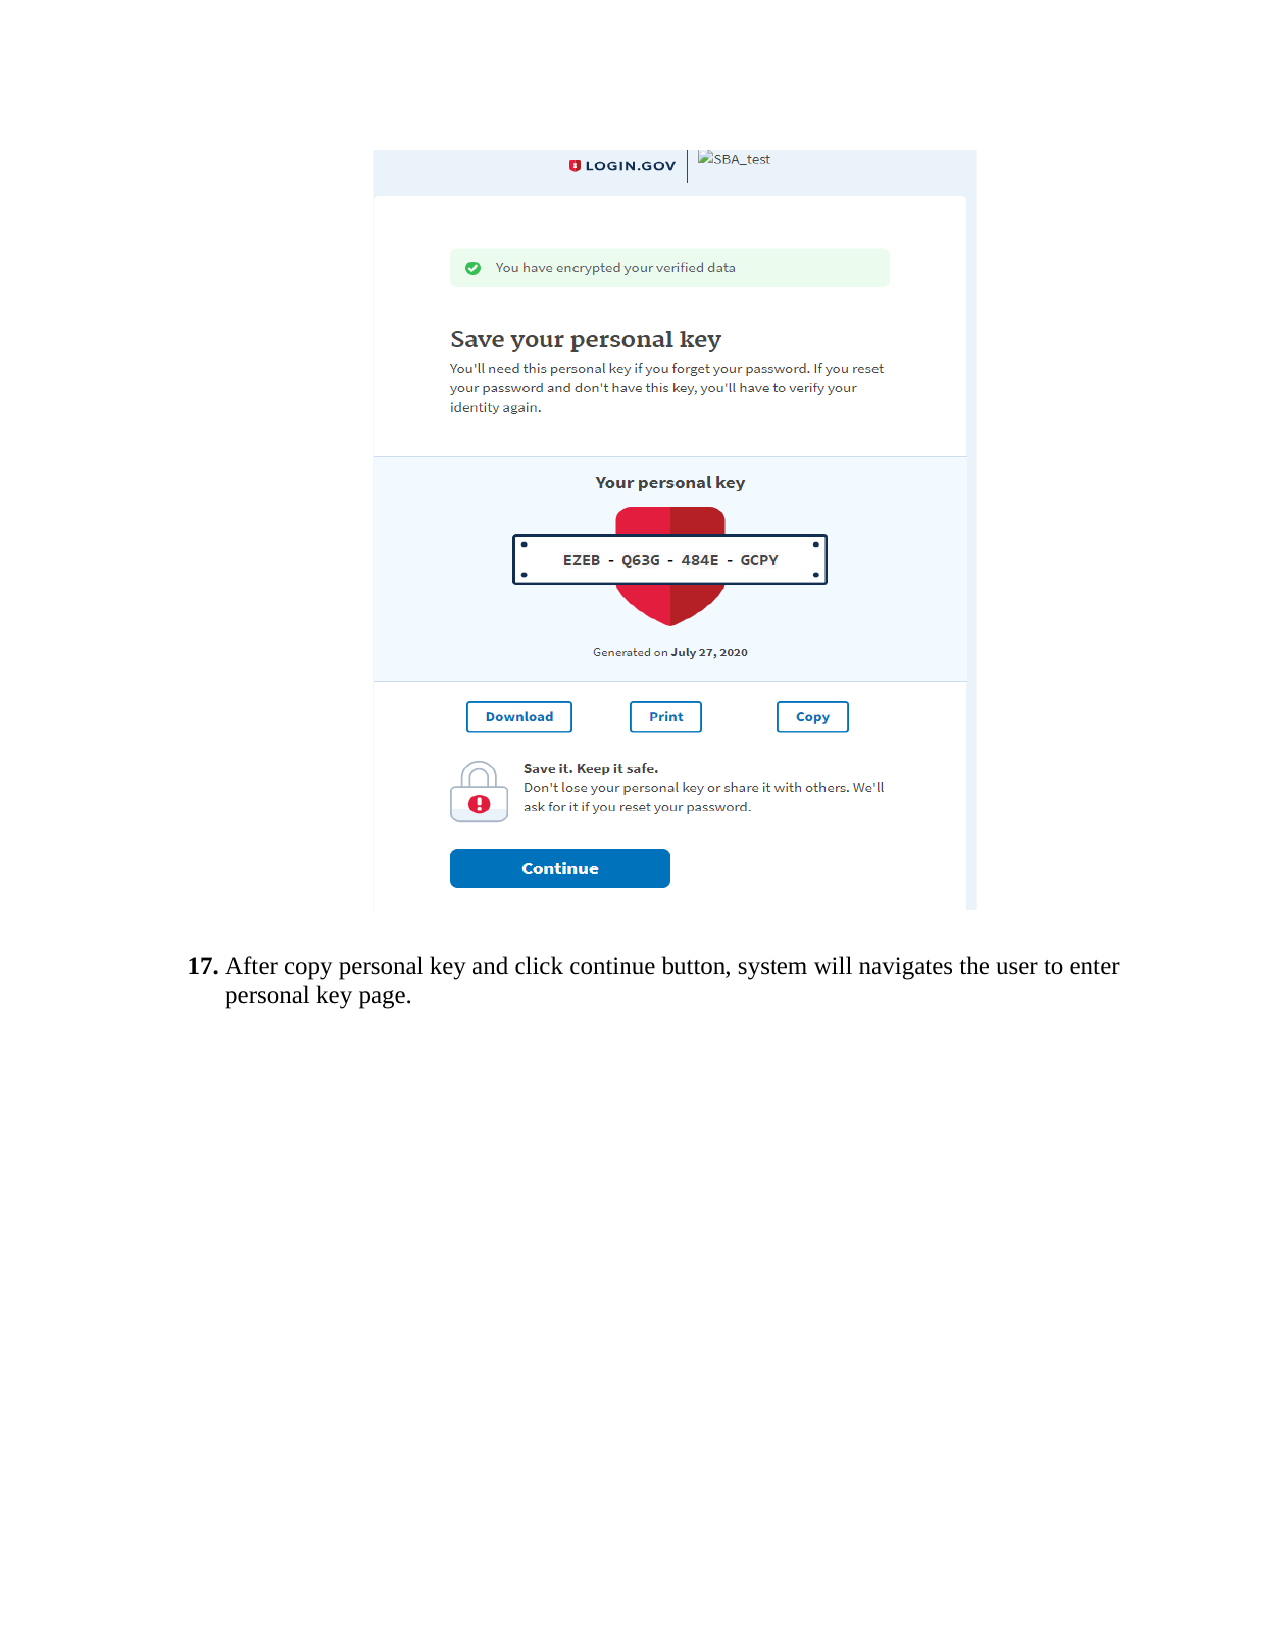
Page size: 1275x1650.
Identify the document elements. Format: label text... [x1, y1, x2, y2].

list After copy personal key and click continue button, system will navigates the user to enter personal key page. [187, 951, 1125, 1009]
picture [373, 150, 977, 910]
